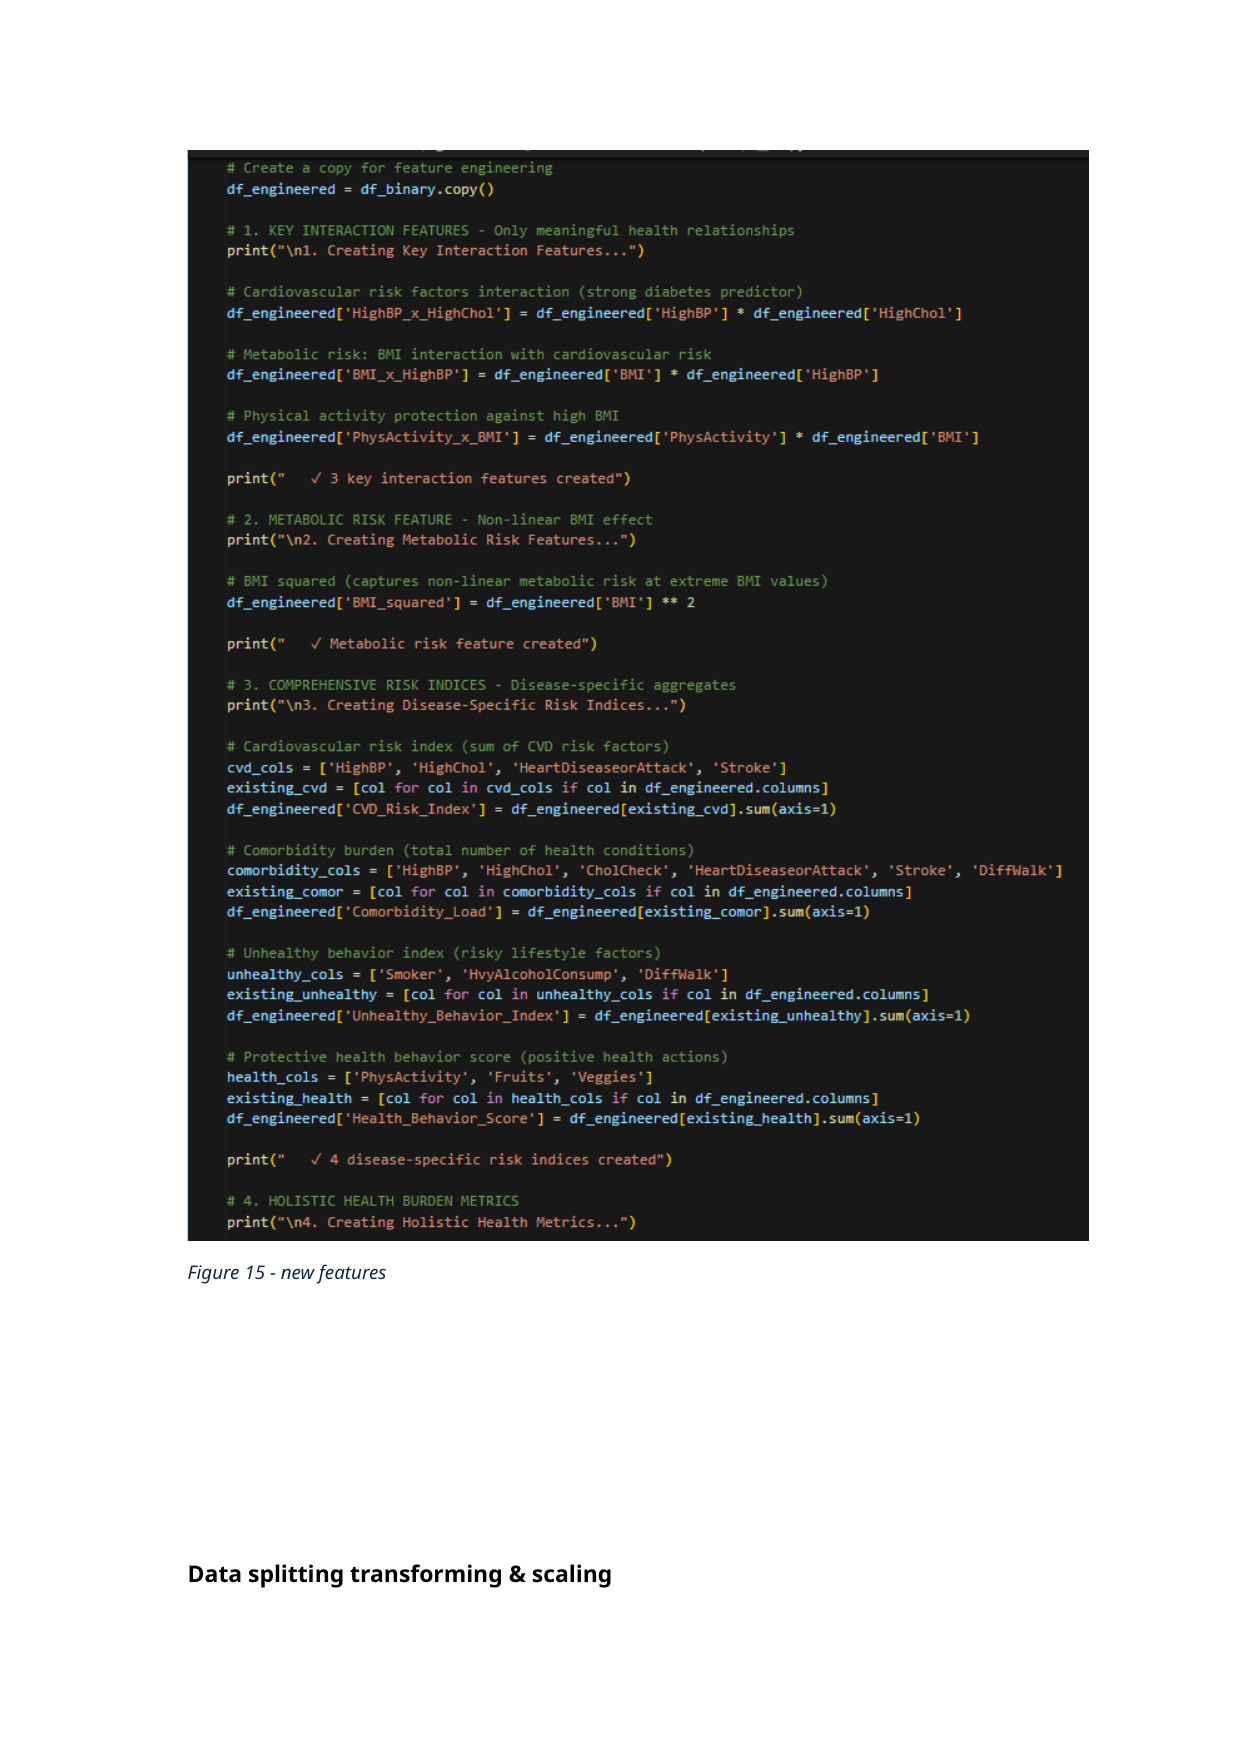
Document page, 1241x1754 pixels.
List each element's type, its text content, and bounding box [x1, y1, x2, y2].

text Figure 15 - new features [187, 1259, 1090, 1285]
text Data splitting transforming & scaling [187, 1558, 1090, 1589]
picture [187, 150, 1089, 1241]
